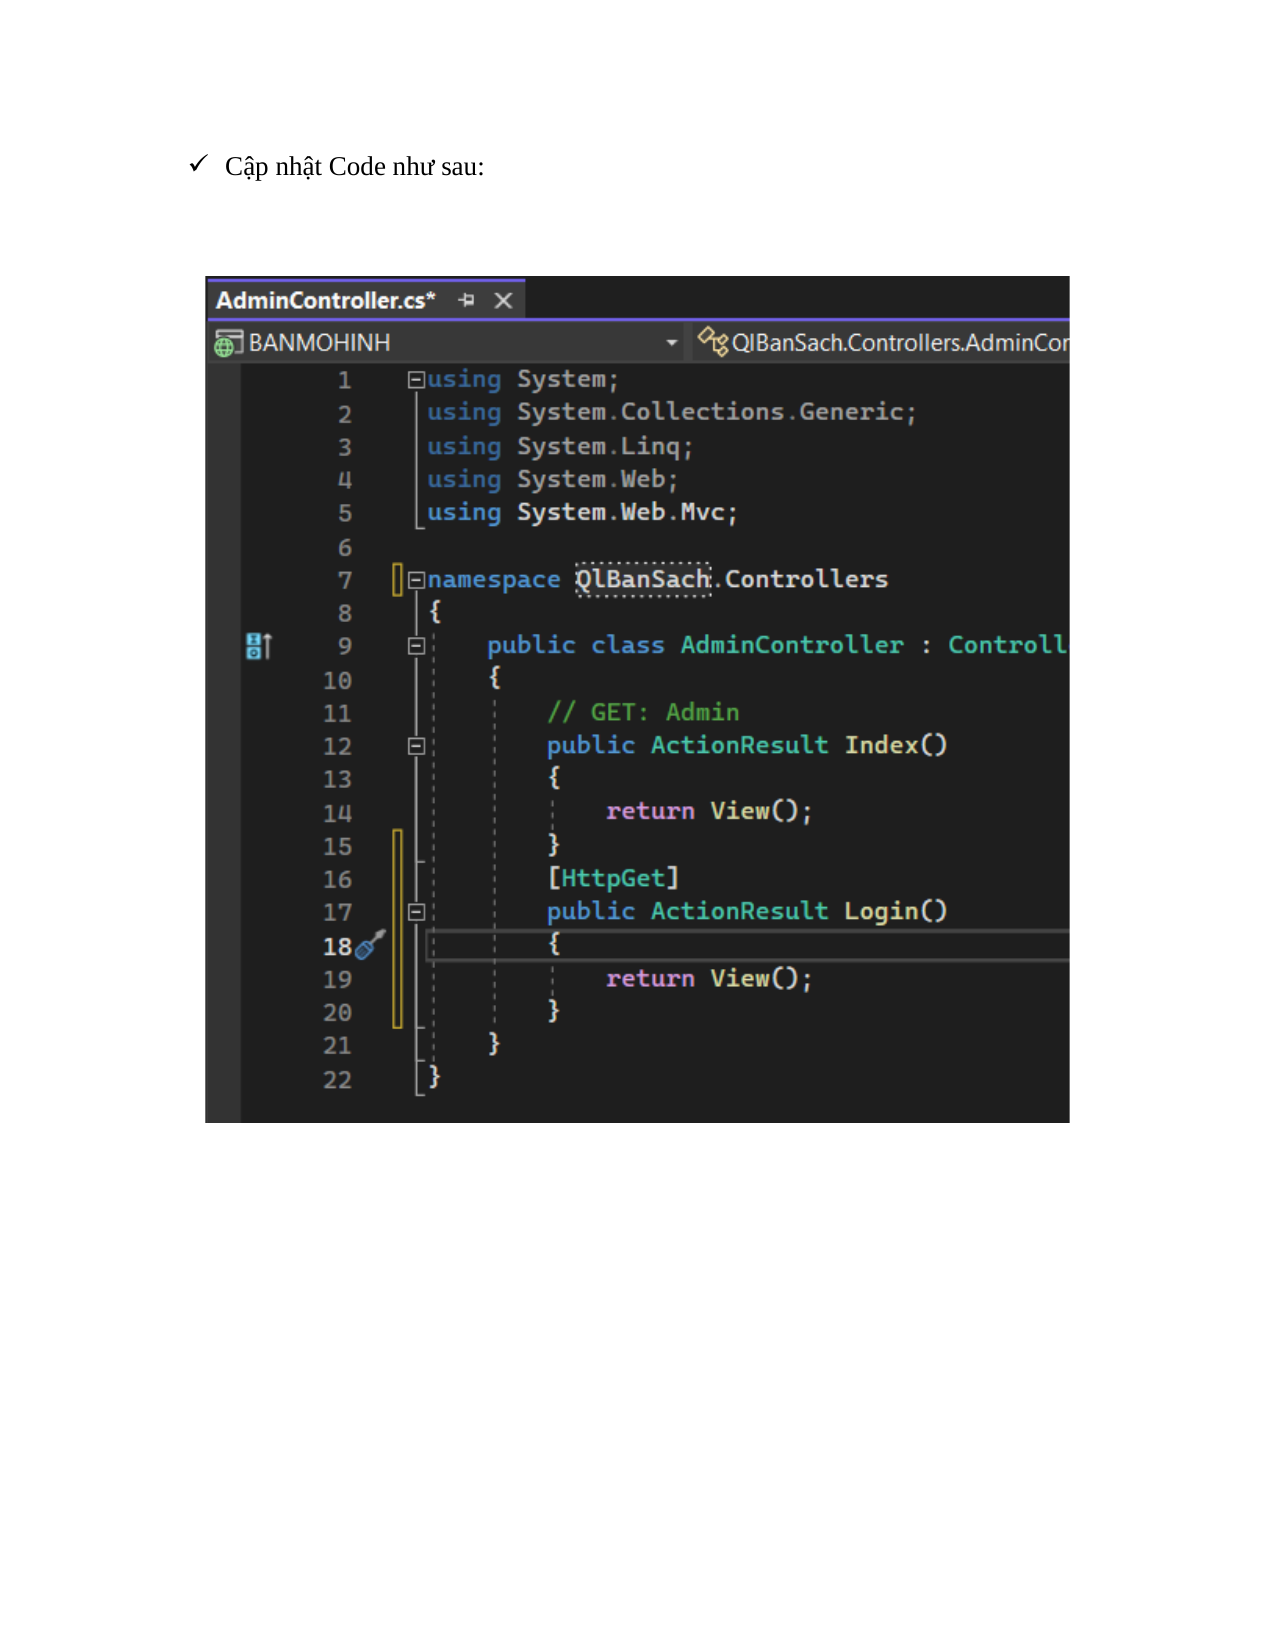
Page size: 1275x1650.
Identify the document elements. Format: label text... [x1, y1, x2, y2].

picture [205, 276, 1070, 1123]
list Cập nhật Code như sau: [187, 150, 1125, 181]
